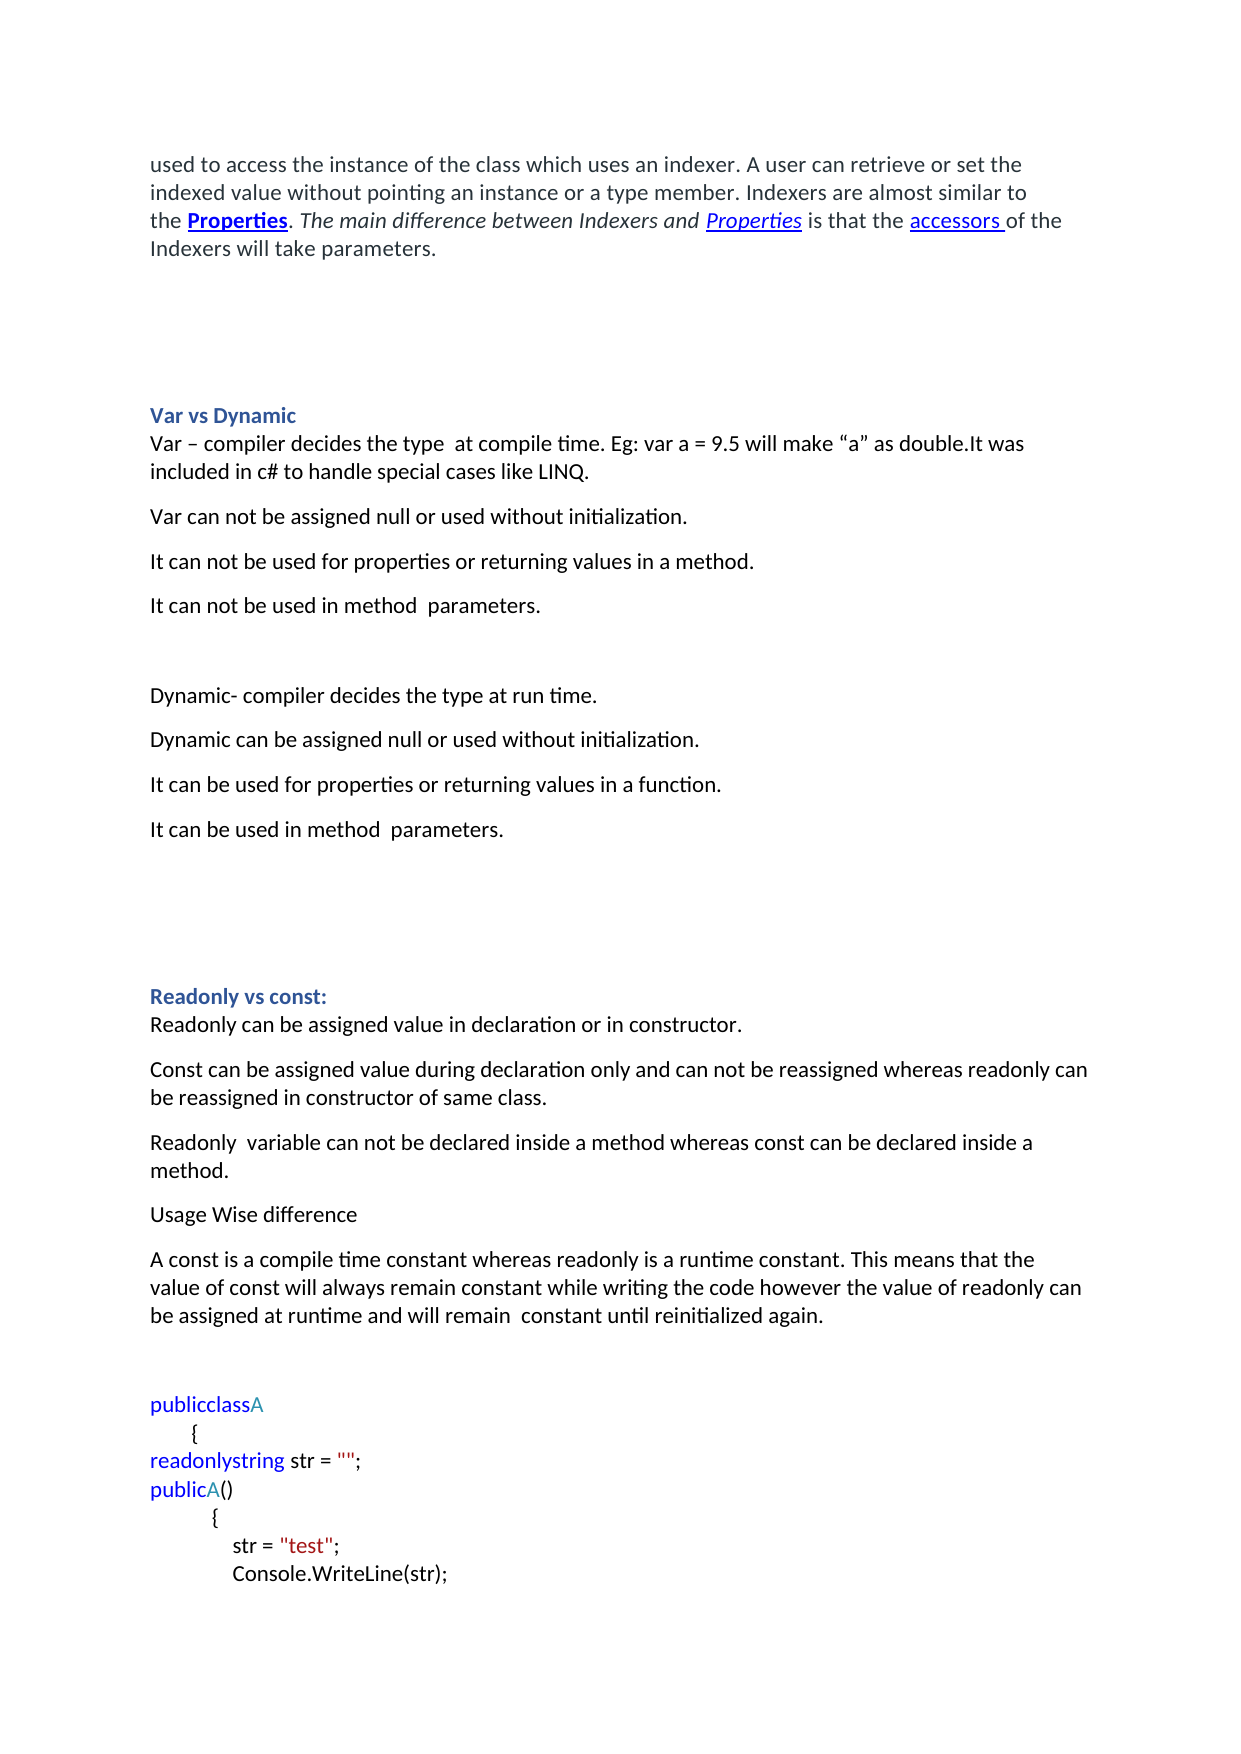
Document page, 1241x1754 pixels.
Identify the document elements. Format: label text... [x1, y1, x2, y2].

text A const is a compile time constant whereas readonly is a runtime constant. This means that the value of const will always remain constant while writing the code however the value of readonly can be assigned at runtime and will remain constant until reinitialized again. [150, 1245, 1090, 1329]
text { [150, 1503, 1090, 1531]
subtitle Readonly vs const: [150, 982, 1090, 1010]
text Dynamic can be assigned null or used without initialization. [150, 726, 1090, 754]
text readonlystring str = ""; [150, 1447, 1090, 1475]
text Console.WriteLine(str); [150, 1559, 1090, 1587]
text Dynamic- compiler decides the type at run time. [150, 681, 1090, 709]
text It can not be used in method parameters. [150, 592, 1090, 619]
text Usage Wise difference [150, 1201, 1090, 1228]
text Const can be assigned value during declaration only and can not be reassigned whereas readonly can be reassigned in constructor of same class. [150, 1055, 1090, 1111]
text It can be used in method parameters. [150, 815, 1090, 843]
text Readonly can be assigned value in declaration or in constructor. [150, 1010, 1090, 1038]
text publicclassA [150, 1391, 1090, 1419]
subtitle Var vs Dynamic [150, 401, 1090, 429]
text Readonly variable can not be declared inside a method whereas const can be declared inside a method. [150, 1128, 1090, 1184]
text It can be used for properties or returning values in a function. [150, 770, 1090, 798]
text Var – compiler decides the type at compile time. Eg: var a = 9.5 will make “a” as double.It was included in c# to handle special cases like LINQ. [150, 429, 1090, 486]
text publicA() [150, 1475, 1090, 1503]
text str = "test"; [150, 1531, 1090, 1559]
text It can not be used for properties or returning values in a method. [150, 547, 1090, 575]
text Var can not be assigned null or used without initialization. [150, 502, 1090, 530]
text { [150, 1419, 1090, 1447]
